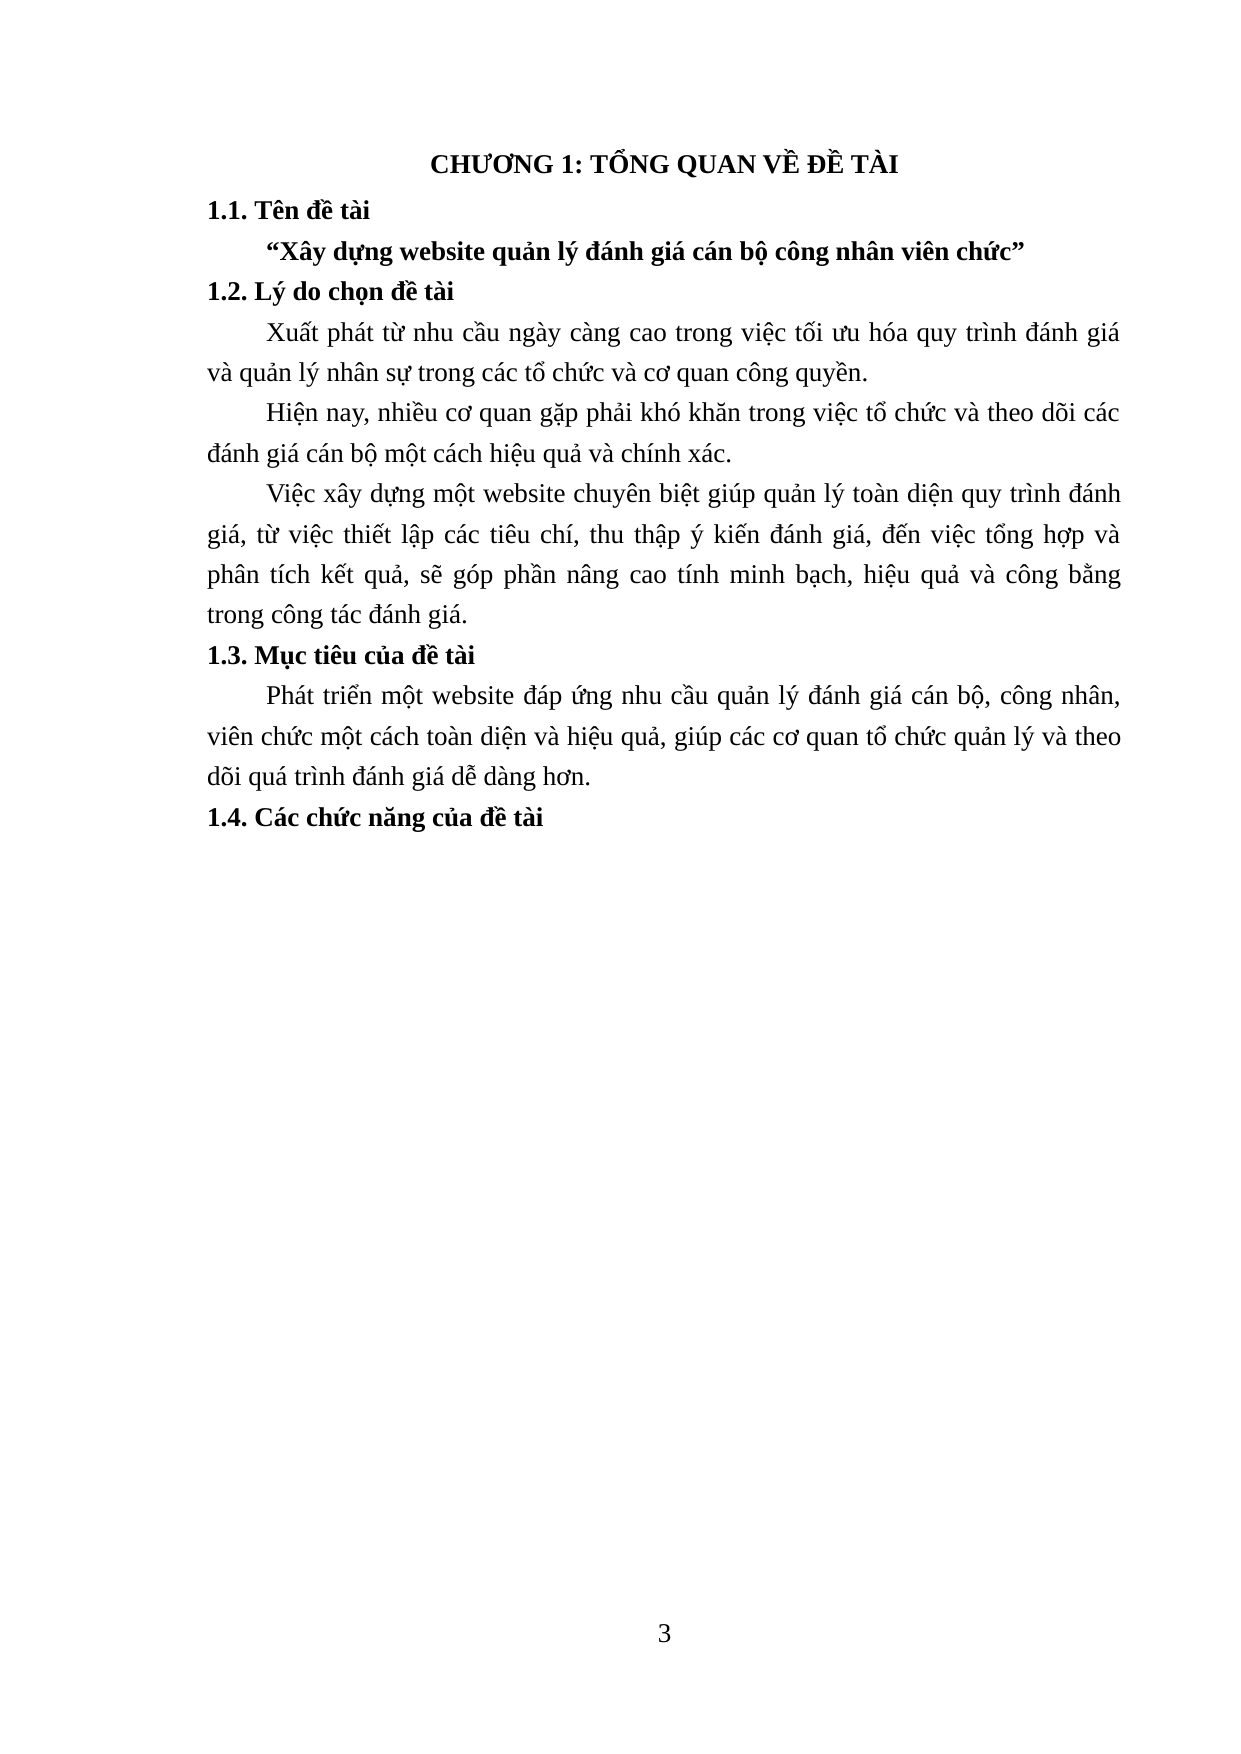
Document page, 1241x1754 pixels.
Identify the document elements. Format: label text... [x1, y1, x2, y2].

text Mục tiêu của đề tài [207, 639, 1122, 670]
text “Xây dựng website quản lý đánh giá cán bộ công nhân viên chức” [207, 235, 1122, 266]
text Việc xây dựng một website chuyên biệt giúp quản lý toàn diện quy trình đánh giá, từ việc thiết lập các tiêu chí, thu thập ý kiến đánh giá, đến việc tổng hợp và phân tích kết quả, sẽ góp phần nâng cao tính minh bạch, hiệu quả và công bằng trong công tác đánh giá. [207, 477, 1122, 630]
text Hiện nay, nhiều cơ quan gặp phải khó khăn trong việc tổ chức và theo dõi các đánh giá cán bộ một cách hiệu quả và chính xác. [207, 396, 1122, 468]
text Phát triển một website đáp ứng nhu cầu quản lý đánh giá cán bộ, công nhân, viên chức một cách toàn diện và hiệu quả, giúp các cơ quan tổ chức quản lý và theo dõi quá trình đánh giá dễ dàng hơn. [207, 679, 1122, 791]
text Các chức năng của đề tài [207, 801, 1122, 832]
text TỔNG QUAN VỀ ĐỀ TÀI [207, 148, 1122, 179]
text Tên đề tài [207, 194, 1122, 226]
text Xuất phát từ nhu cầu ngày càng cao trong việc tối ưu hóa quy trình đánh giá và quản lý nhân sự trong các tổ chức và cơ quan công quyền. [207, 316, 1122, 387]
text Lý do chọn đề tài [207, 275, 1122, 306]
